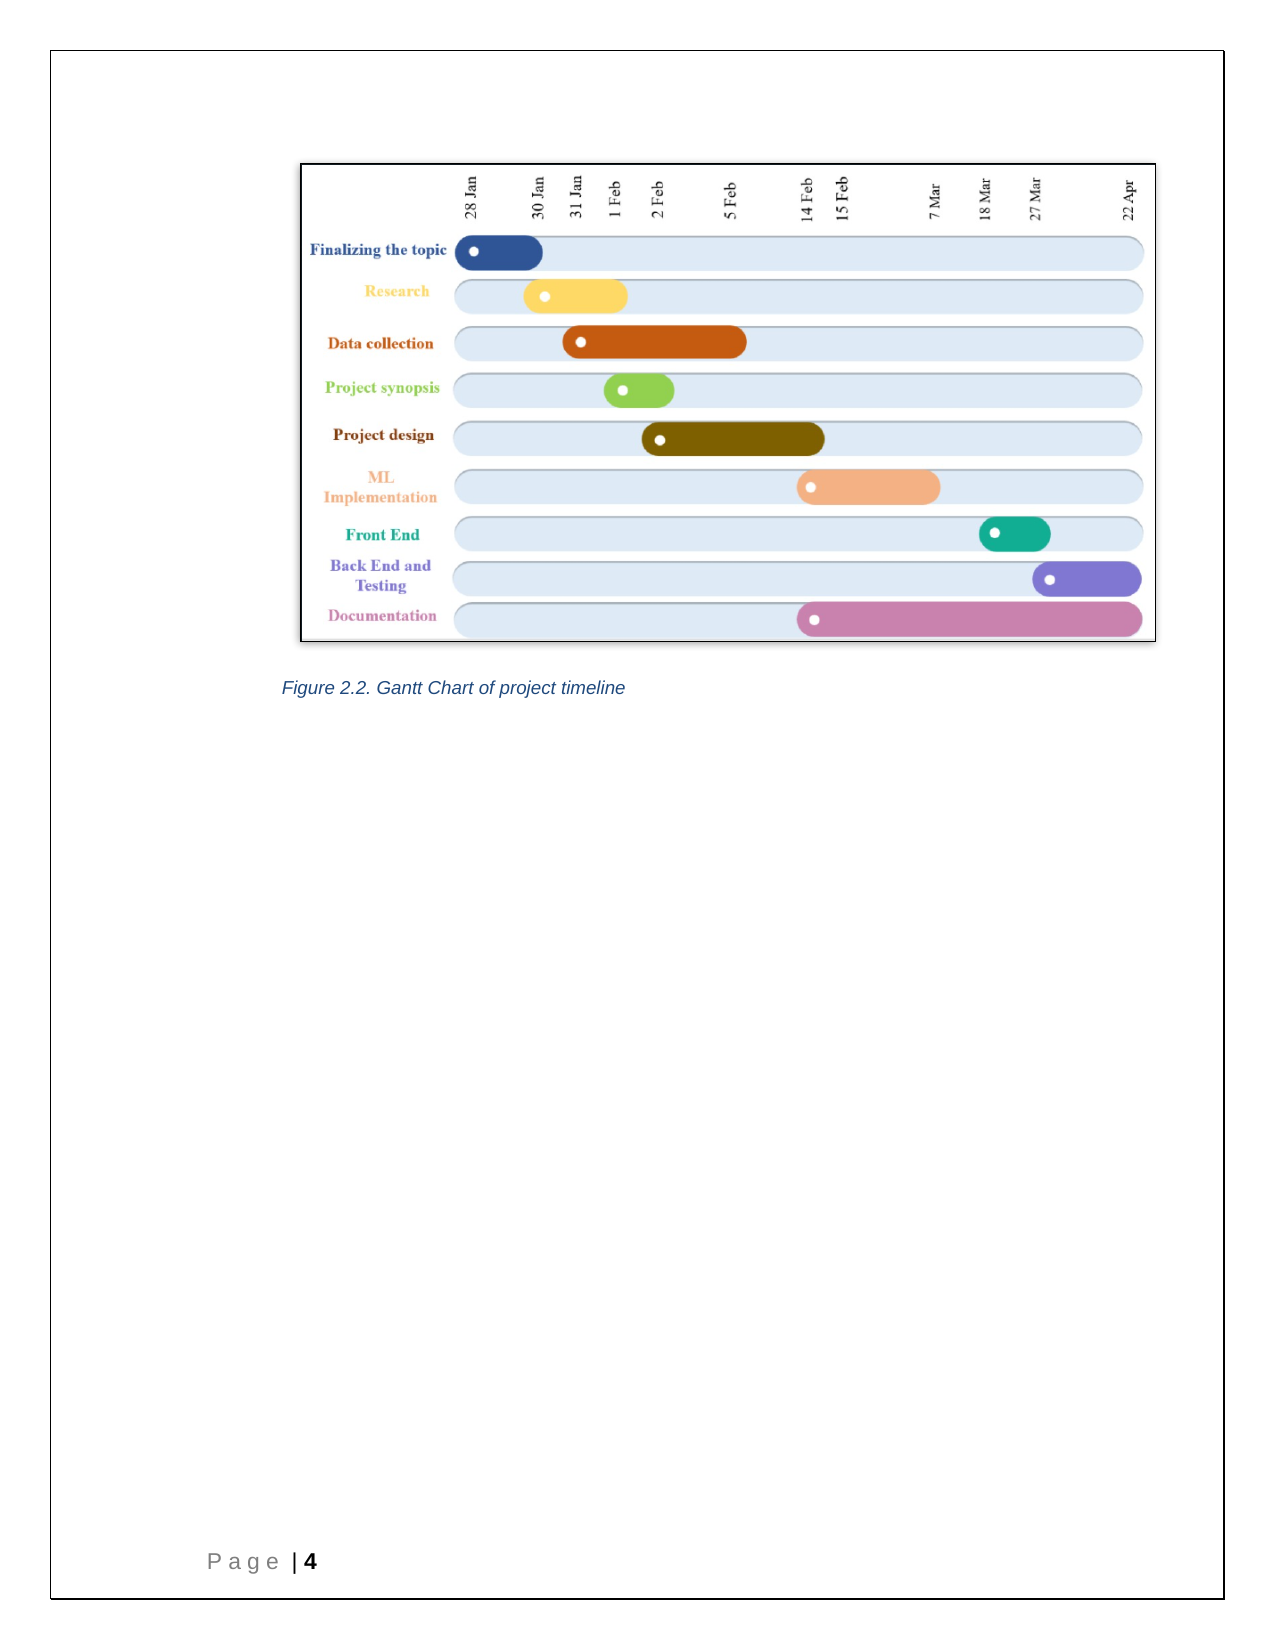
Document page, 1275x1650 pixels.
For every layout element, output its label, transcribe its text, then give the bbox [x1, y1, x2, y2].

text Figure 2.2. Gantt Chart of project timeline [282, 677, 1200, 698]
picture [301, 164, 1155, 641]
